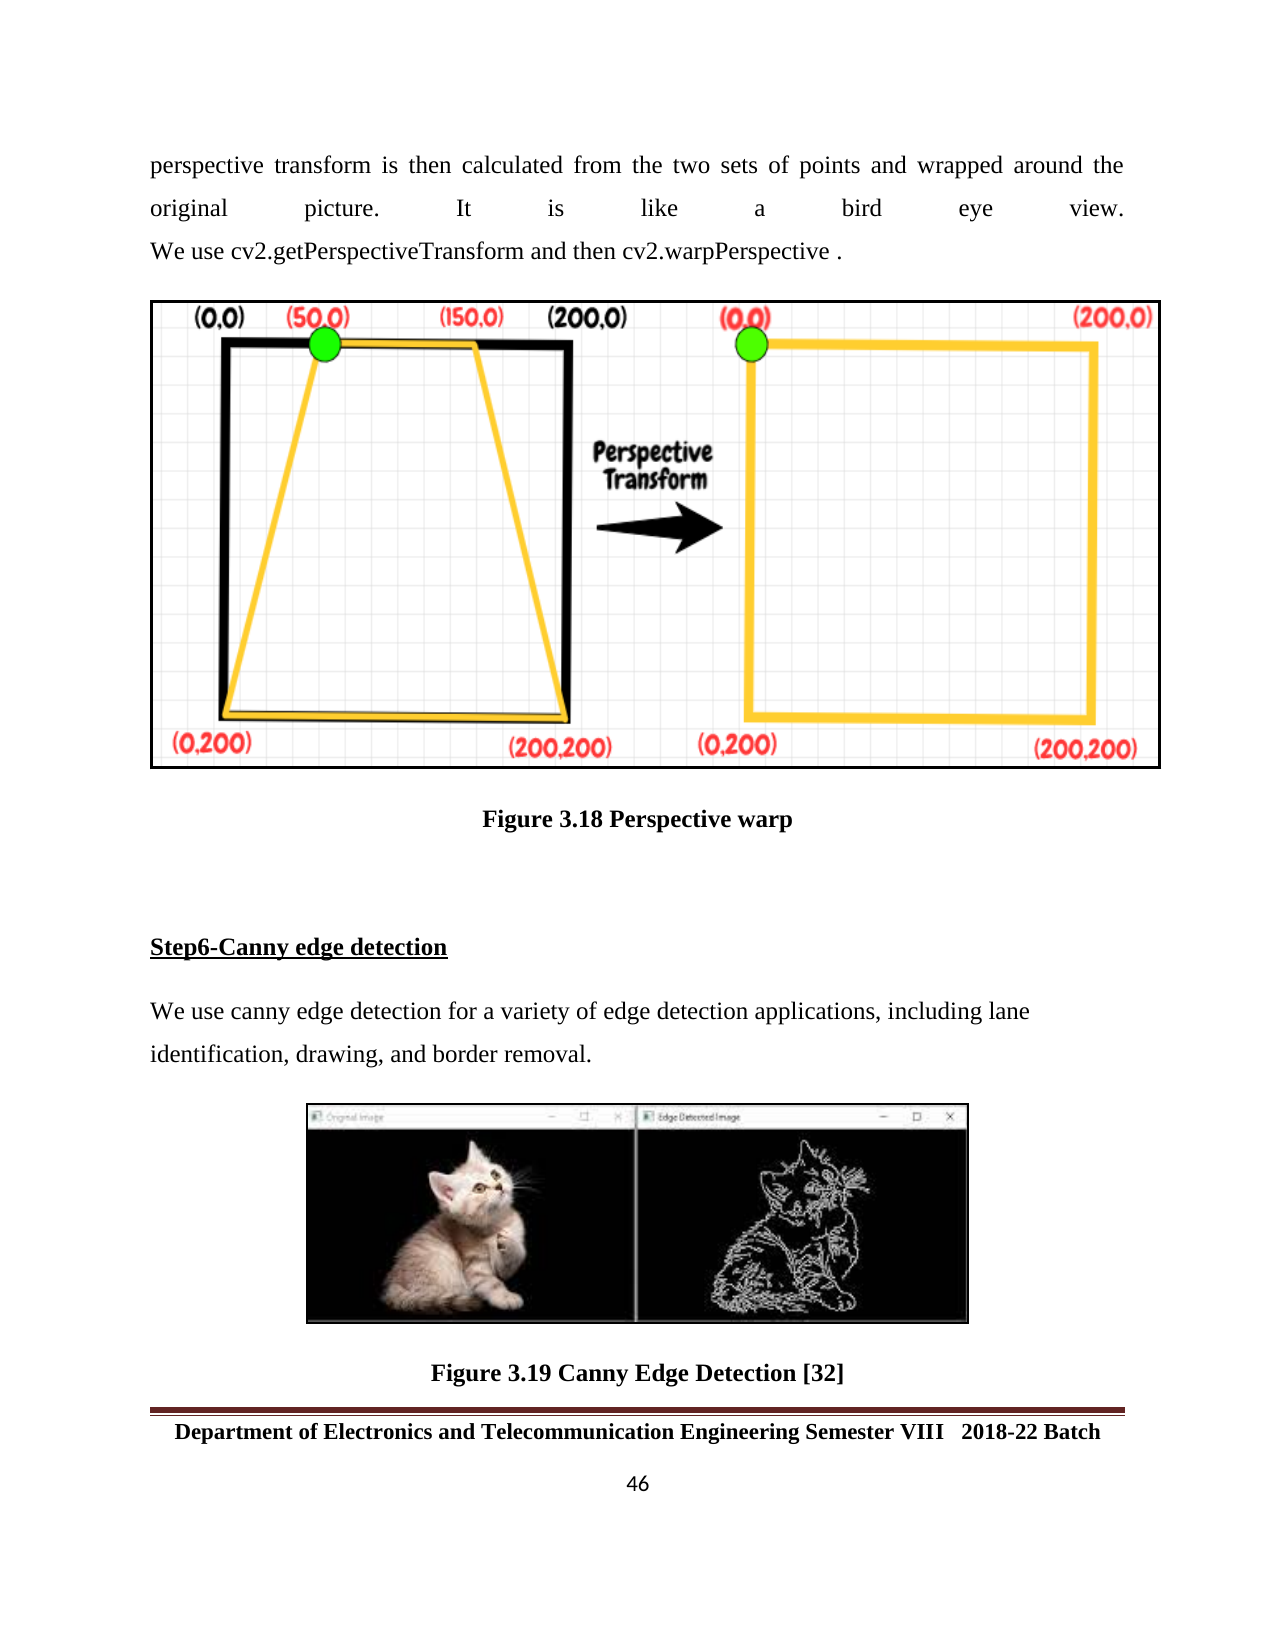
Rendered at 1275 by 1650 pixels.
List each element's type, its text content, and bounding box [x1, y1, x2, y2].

picture [308, 1105, 967, 1322]
text Figure 3.18 Perspective warp [150, 804, 1125, 833]
text Step6-Canny edge detection [150, 932, 1125, 961]
text Figure 3.19 Canny Edge Detection [32] [150, 1358, 1125, 1387]
picture [153, 303, 1158, 766]
text We use canny edge detection for a variety of edge detection applications, including lane identification, drawing, and border removal. [150, 996, 1125, 1068]
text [150, 150, 1125, 265]
